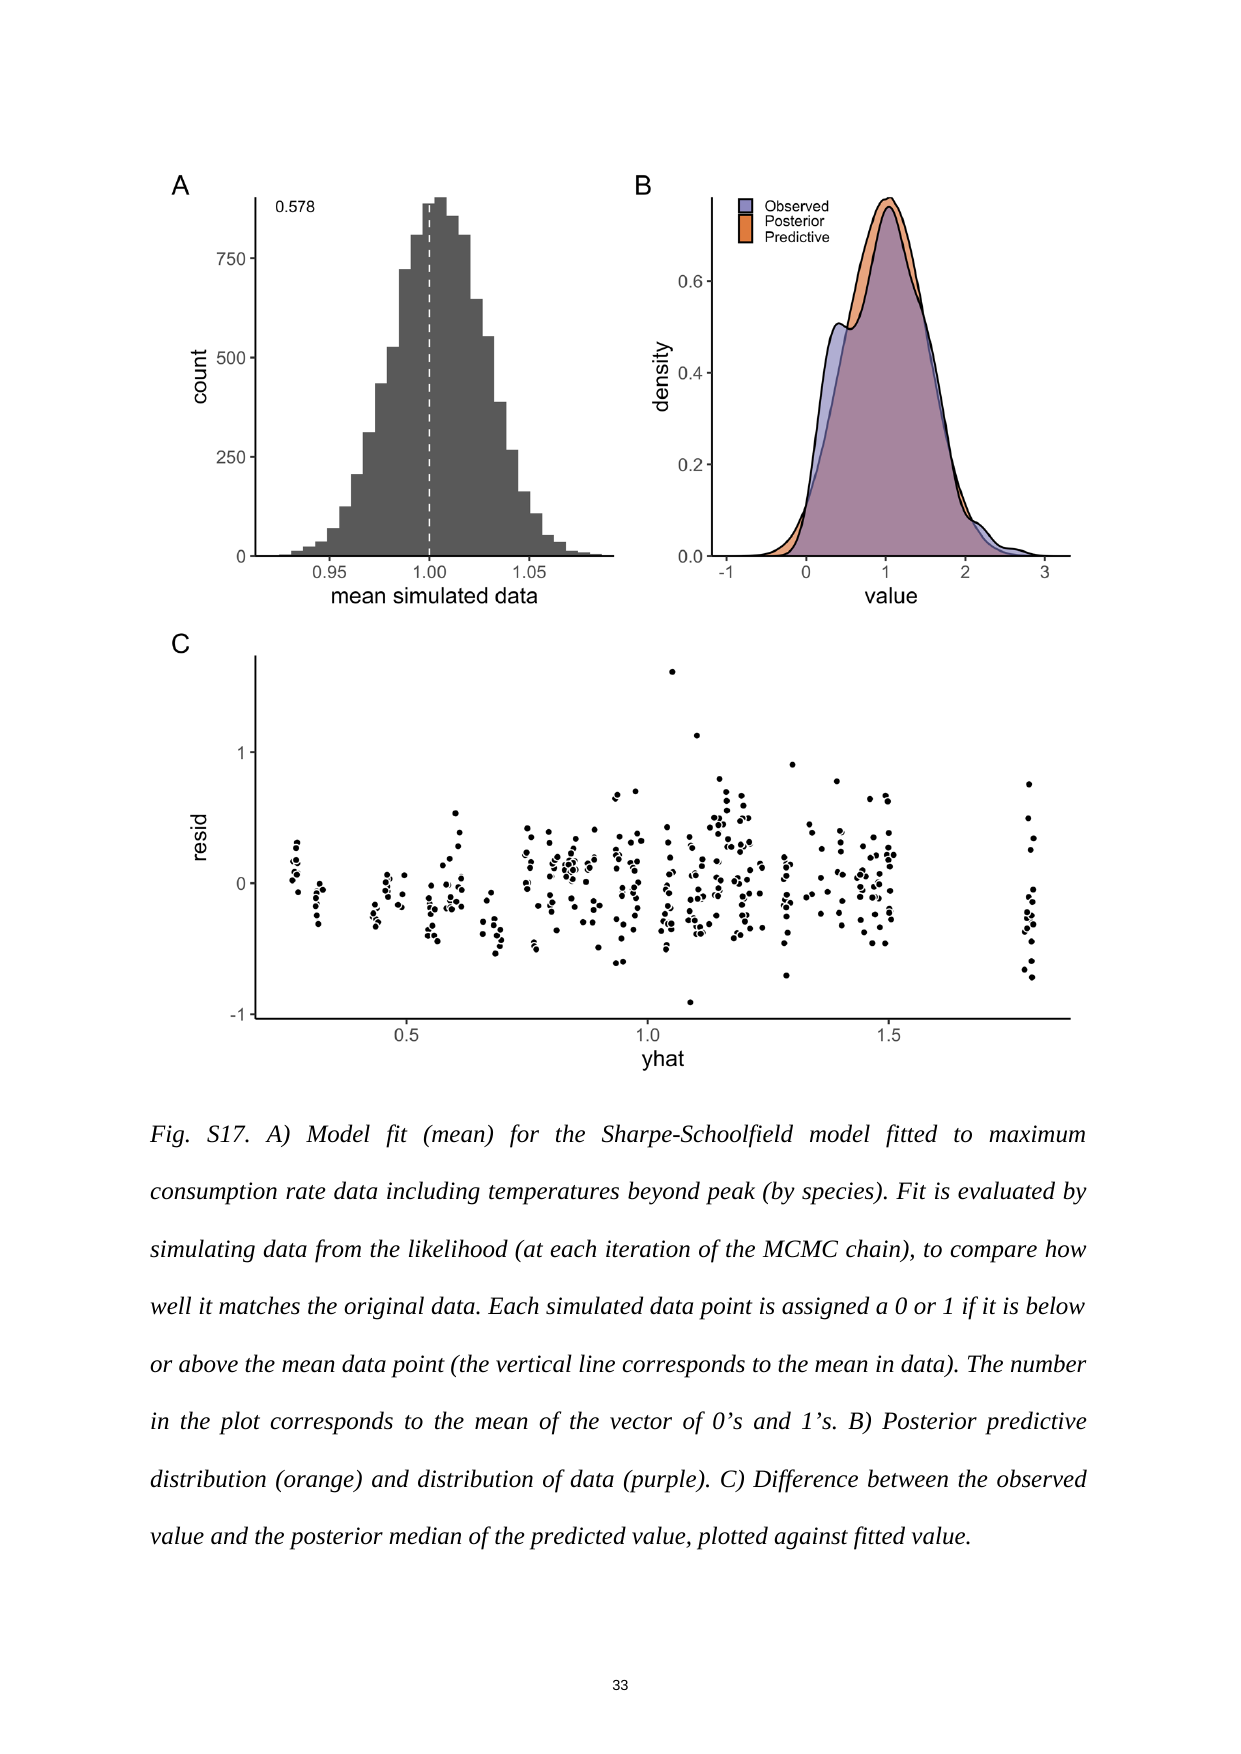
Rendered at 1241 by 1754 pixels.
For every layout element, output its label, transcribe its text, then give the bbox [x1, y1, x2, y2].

text Fig. S17. A) Model fit (mean) for the Sharpe-Schoolfield model fitted to maximum consumption rate data including temperatures beyond peak (by species). Fit is evaluated by simulating data from the likelihood (at each iteration of the MCMC chain), to compare how well it matches the original data. Each simulated data point is assigned a 0 or 1 if it is below or above the mean data point (the vertical line corresponds to the mean in data). The number in the plot corresponds to the mean of the vector of 0’s and 1’s. B) Posterior predictive distribution (orange) and distribution of data (purple). C) Difference between the observed value and the posterior median of the predicted value, plotted against fitted value. [150, 1119, 1090, 1550]
picture [150, 150, 1091, 1091]
